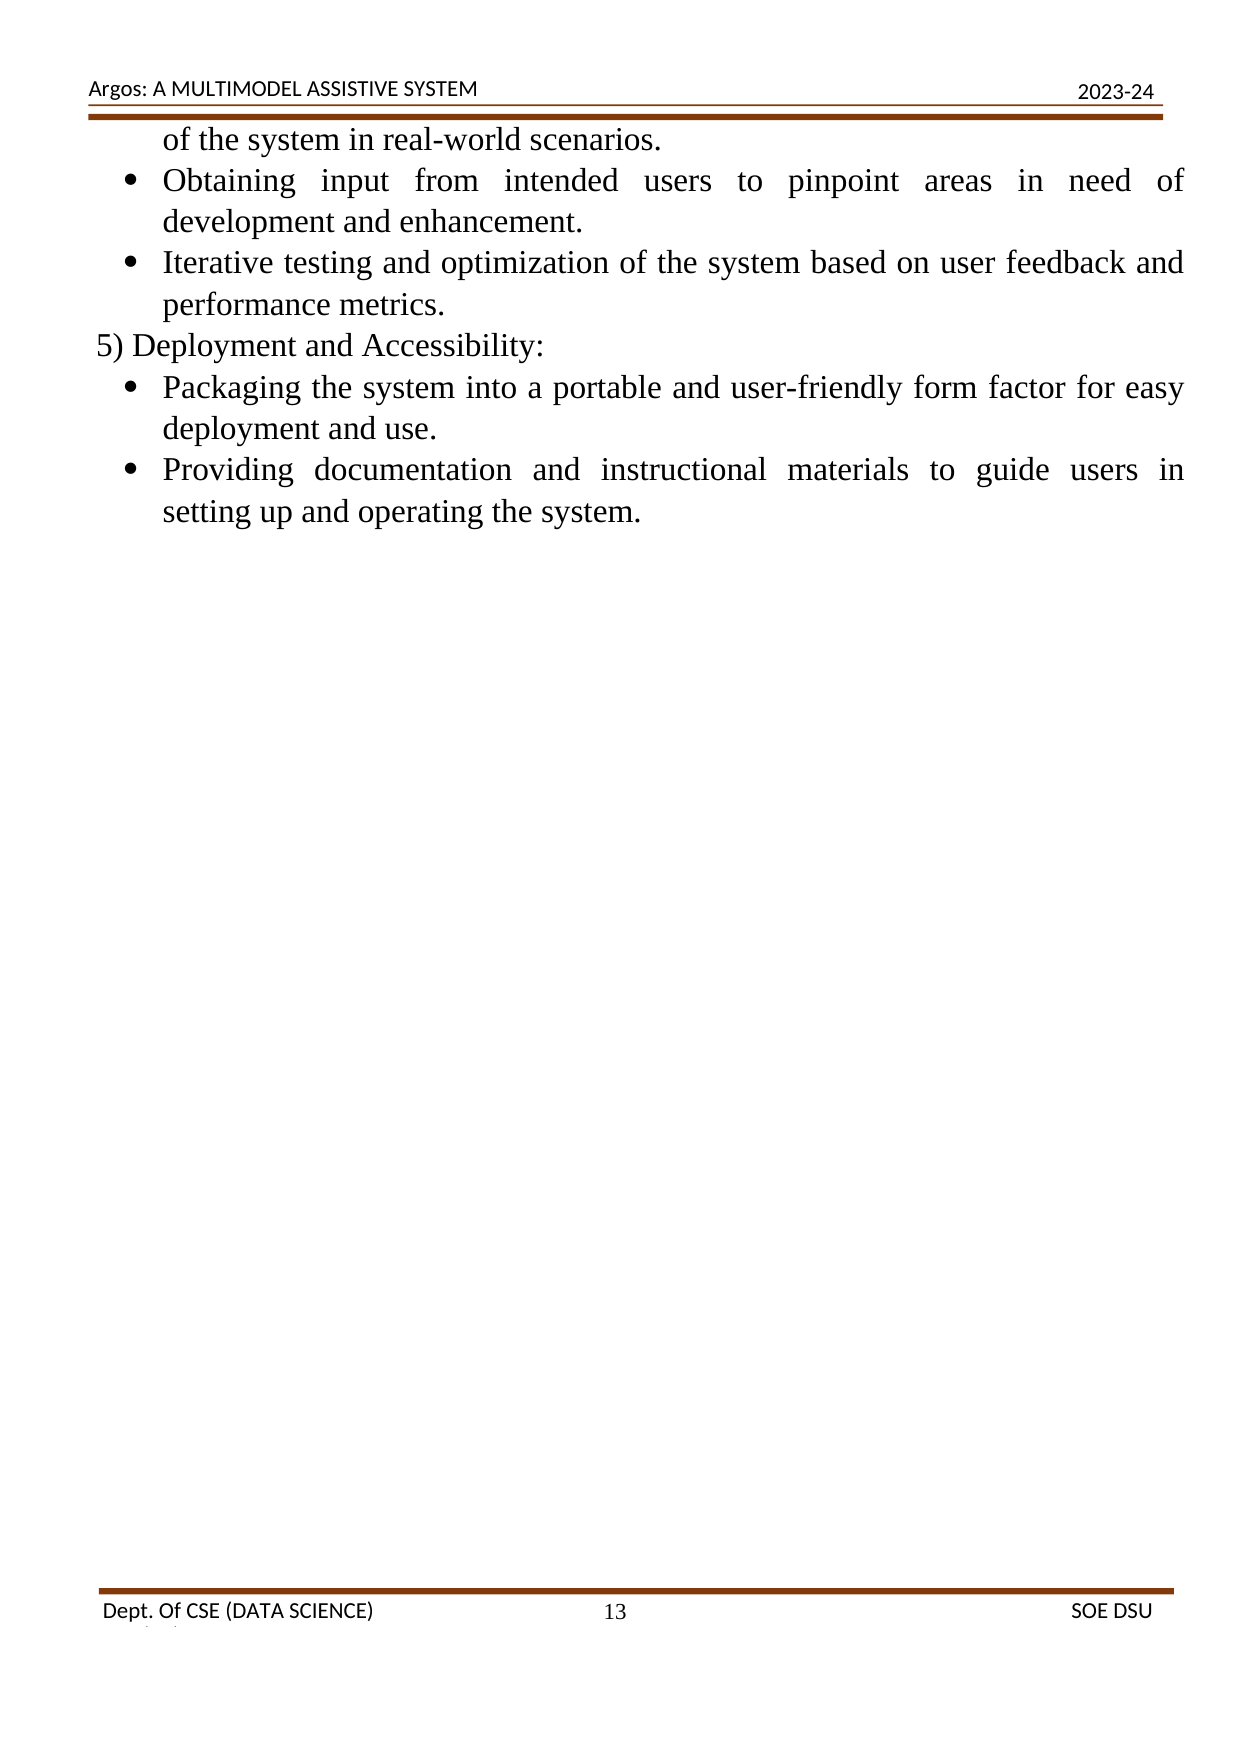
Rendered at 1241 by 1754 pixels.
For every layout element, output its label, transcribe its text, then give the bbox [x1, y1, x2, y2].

list Iterative testing and optimization of the system based on user feedback and performance metrics. [125, 243, 1186, 322]
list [125, 119, 1186, 157]
text 5) Deployment and Accessibility: [87, 326, 1186, 364]
list Obtaining input from intended users to pinpoint areas in need of development and enhancement. [125, 160, 1186, 240]
list Providing documentation and instructional materials to guide users in setting up and operating the system. [125, 449, 1186, 529]
list Packaging the system into a portable and user-friendly form factor for easy deployment and use. [125, 367, 1186, 447]
